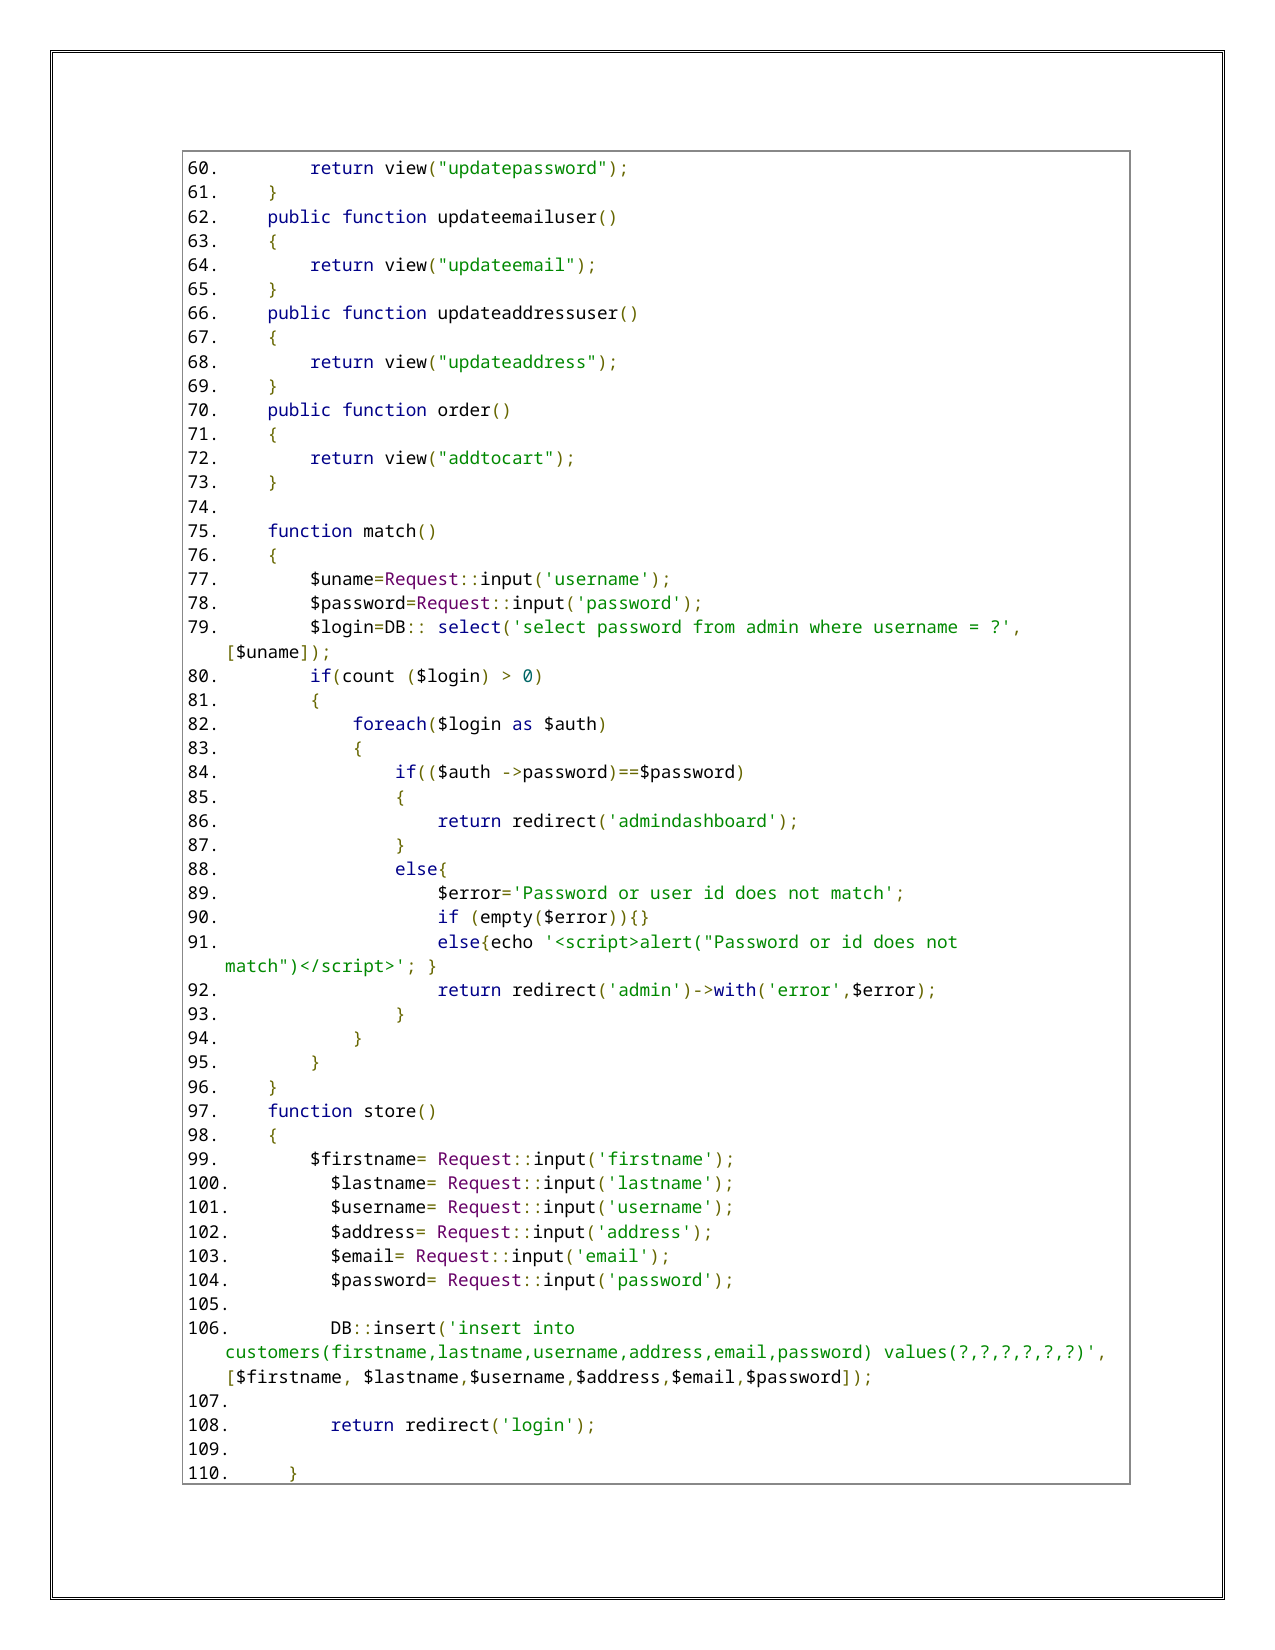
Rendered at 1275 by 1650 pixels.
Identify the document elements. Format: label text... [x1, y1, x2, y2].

list { [183, 416, 1129, 440]
list return redirect('admin')->with('error',$error); [183, 972, 1129, 996]
list } [183, 464, 1129, 494]
list if(count ($login) > 0) [183, 657, 1129, 682]
list } [183, 367, 1129, 392]
list $login=DB:: select('select password from admin where username = ?',[$uname]); [183, 609, 1129, 657]
list { [183, 730, 1129, 754]
list $firstname= Request::input('firstname'); [183, 1141, 1129, 1165]
list } [183, 1044, 1129, 1068]
list $error='Password or user id does not match'; [183, 875, 1129, 899]
list } [183, 271, 1129, 295]
list $password=Request::input('password'); [183, 585, 1129, 609]
list else{ [183, 851, 1129, 875]
list public function updateemailuser() [183, 198, 1129, 222]
list } [183, 174, 1129, 198]
list $uname=Request::input('username'); [183, 561, 1129, 585]
list return view("updatepassword"); [183, 152, 1129, 174]
list } [183, 1068, 1129, 1092]
list } [183, 996, 1129, 1020]
list return redirect('login'); [183, 1407, 1129, 1437]
list } [183, 827, 1129, 851]
list return view("updateemail"); [183, 247, 1129, 271]
list $lastname= Request::input('lastname'); [183, 1165, 1129, 1189]
list { [183, 1117, 1129, 1141]
list foreach($login as $auth) [183, 706, 1129, 730]
list public function order() [183, 392, 1129, 416]
list public function updateaddressuser() [183, 295, 1129, 319]
list return view("addtocart"); [183, 440, 1129, 464]
list $password= Request::input('password'); [183, 1262, 1129, 1292]
list function store() [183, 1092, 1129, 1117]
list DB::insert('insert into customers(firstname,lastname,username,address,email,password) values(?,?,?,?,?,?)',[$firstname, $lastname,$username,$address,$email,$password]); [183, 1310, 1129, 1388]
list } [183, 1020, 1129, 1044]
list if(($auth ->password)==$password) [183, 754, 1129, 778]
list if (empty($error)){} [183, 899, 1129, 923]
list { [183, 222, 1129, 247]
list $username= Request::input('username'); [183, 1189, 1129, 1213]
list function match() [183, 512, 1129, 537]
list { [183, 537, 1129, 561]
list return redirect('admindashboard'); [183, 802, 1129, 827]
list else{echo '<script>alert("Password or id does not match")</script>'; } [183, 923, 1129, 972]
list { [183, 682, 1129, 706]
list { [183, 778, 1129, 802]
list } [183, 1455, 1129, 1483]
list { [183, 319, 1129, 343]
list $email= Request::input('email'); [183, 1237, 1129, 1262]
list $address= Request::input('address'); [183, 1213, 1129, 1237]
list return view("updateaddress"); [183, 343, 1129, 367]
